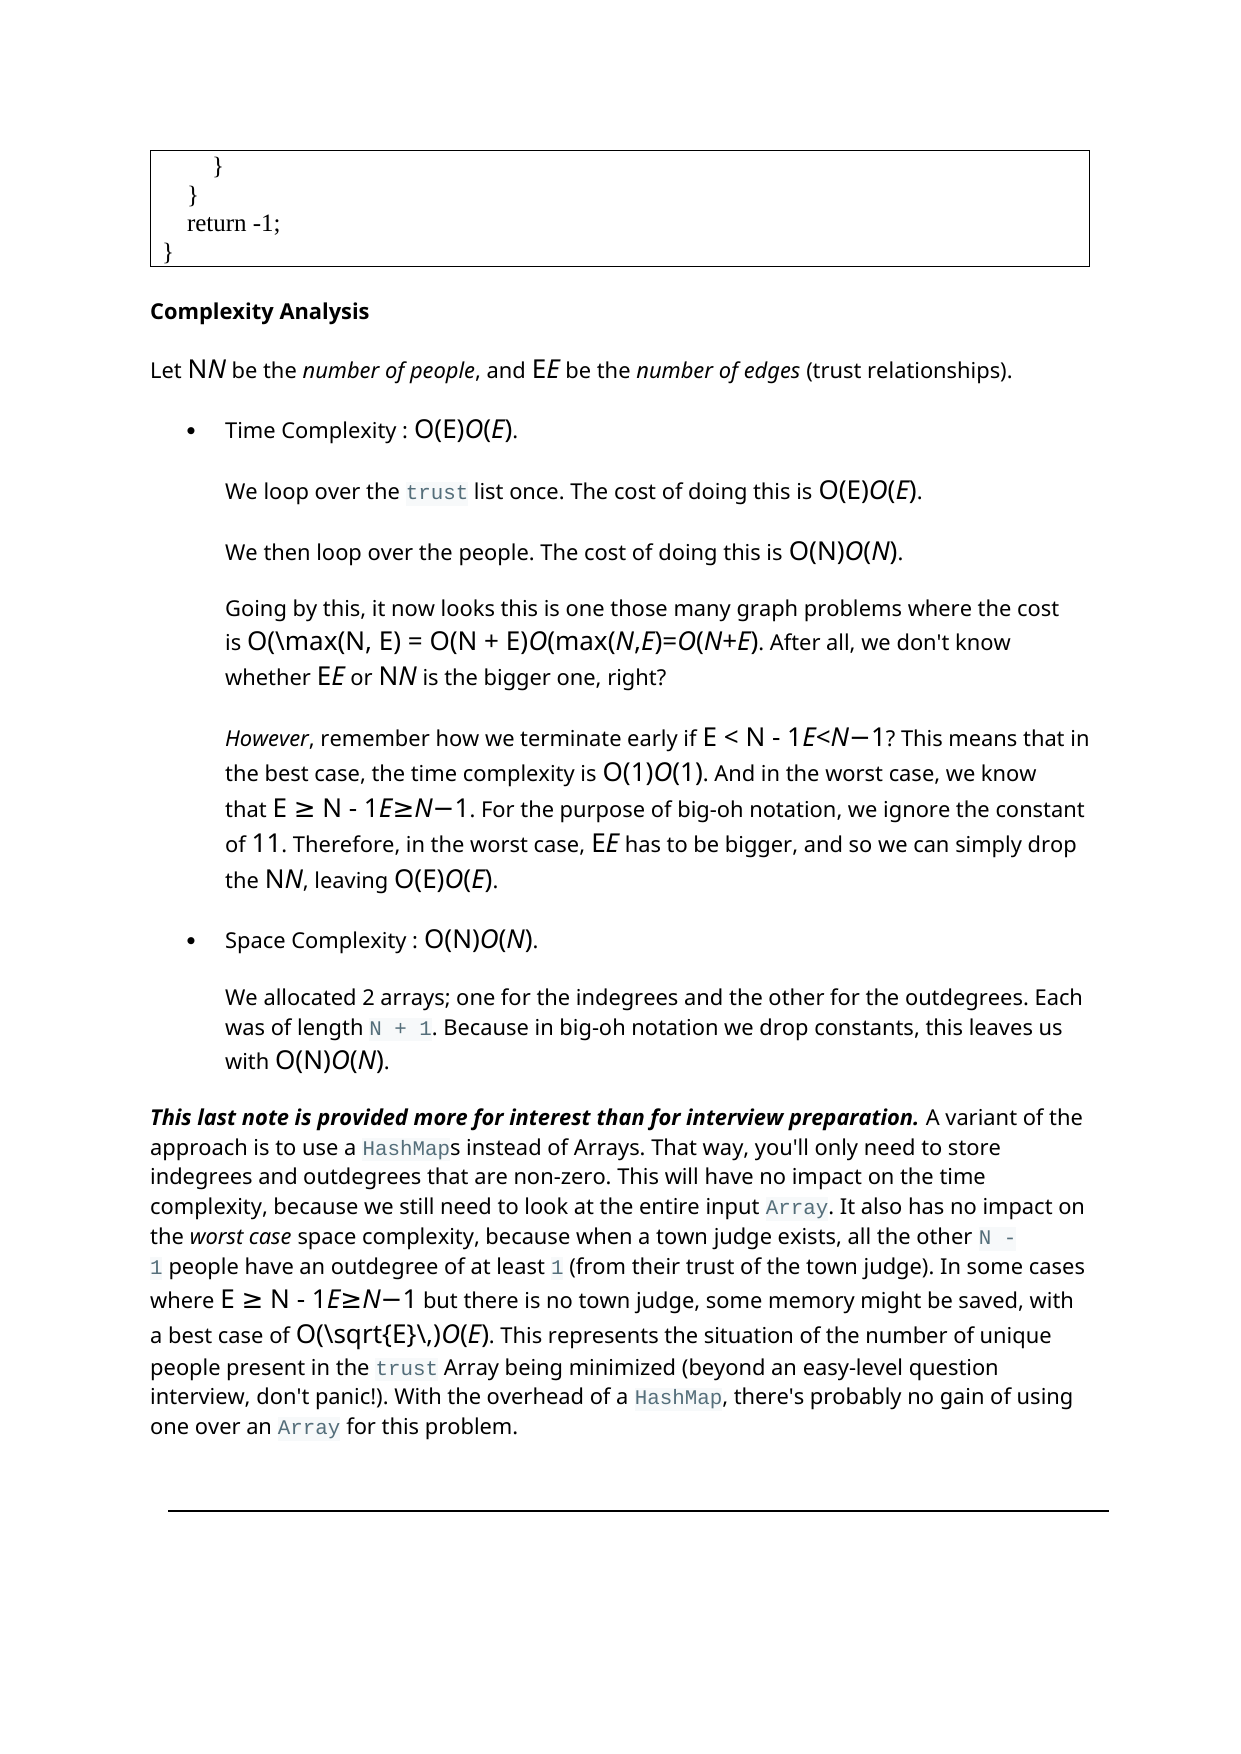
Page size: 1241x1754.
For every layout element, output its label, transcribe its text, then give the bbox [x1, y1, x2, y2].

text We allocated 2 arrays; one for the indegrees and the other for the outdegrees. Each was of length N + 1. Because in big-oh notation we drop constants, this leaves us with O(N)O(N). [225, 982, 1090, 1077]
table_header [151, 151, 1089, 266]
list Space Complexity : O(N)O(N). [187, 921, 1090, 957]
text We then loop over the people. The cost of doing this is O(N)O(N). [225, 532, 1090, 568]
text We loop over the trust list once. The cost of doing this is O(E)O(E). [225, 472, 1090, 507]
text Going by this, it now looks this is one those many graph problems where the cost is O(\max(N, E) = O(N + E)O(max(N,E)=O(N+E). After all, we don't know whether EE or NN is the bigger one, right? [225, 593, 1090, 693]
list Time Complexity : O(E)O(E). [187, 411, 1090, 447]
text However, remember how we terminate early if E < N - 1E<N−1? This means that in the best case, the time complexity is O(1)O(1). And in the worst case, we know that E ≥ N - 1E≥N−1. For the purpose of big-oh notation, we ignore the constant of 11. Therefore, in the worst case, EE has to be bigger, and so we can simply drop the NN, leaving O(E)O(E). [225, 718, 1090, 896]
text Complexity Analysis [150, 296, 1090, 326]
text This last note is provided more for interest than for interview preparation. A variant of the approach is to use a HashMaps instead of Arrays. That way, you'll only need to store indegrees and outdegrees that are non-zero. This will have no impact on the time complexity, because we still need to look at the entire input Array. It also has no impact on the worst case space complexity, because when a town judge exists, all the other N - 1 people have an outdegree of at least 1 (from their trust of the town judge). In some cases where E ≥ N - 1E≥N−1 but there is no town judge, some memory might be saved, with a best case of O(\sqrt{E}\,)O(E​). This represents the situation of the number of unique people present in the trust Array being minimized (beyond an easy-level question interview, don't panic!). With the overhead of a HashMap, there's probably no gain of using one over an Array for this problem. [150, 1102, 1090, 1441]
text Let NN be the number of people, and EE be the number of edges (trust relationships). [150, 351, 1090, 386]
